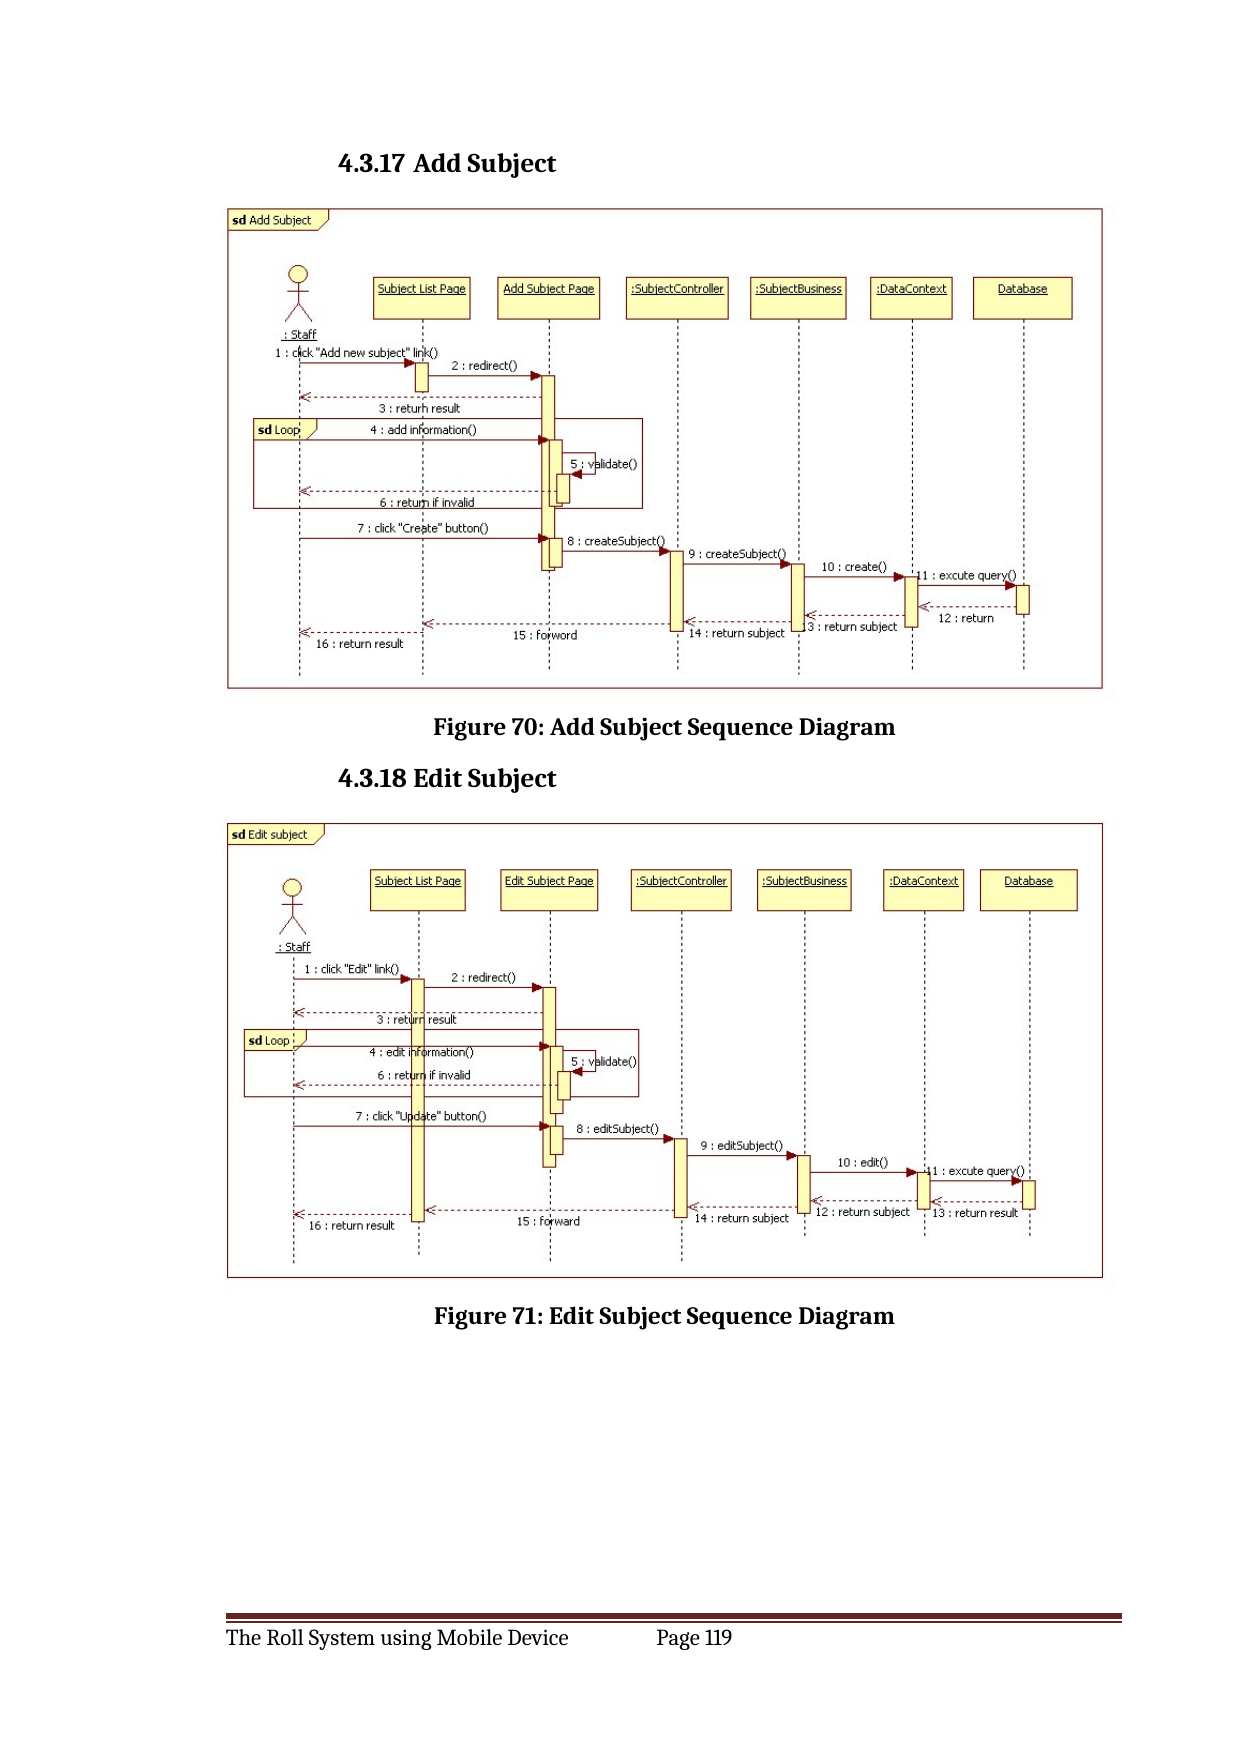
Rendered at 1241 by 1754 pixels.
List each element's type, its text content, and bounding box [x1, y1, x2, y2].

picture [206, 802, 1123, 1298]
picture [206, 187, 1123, 709]
text Figure 71: Edit Subject Sequence Diagram [207, 1302, 1122, 1331]
text Figure 70: Add Subject Sequence Diagram [207, 713, 1122, 742]
subtitle Edit Subject [338, 763, 1122, 794]
subtitle Add Subject [338, 148, 1122, 179]
